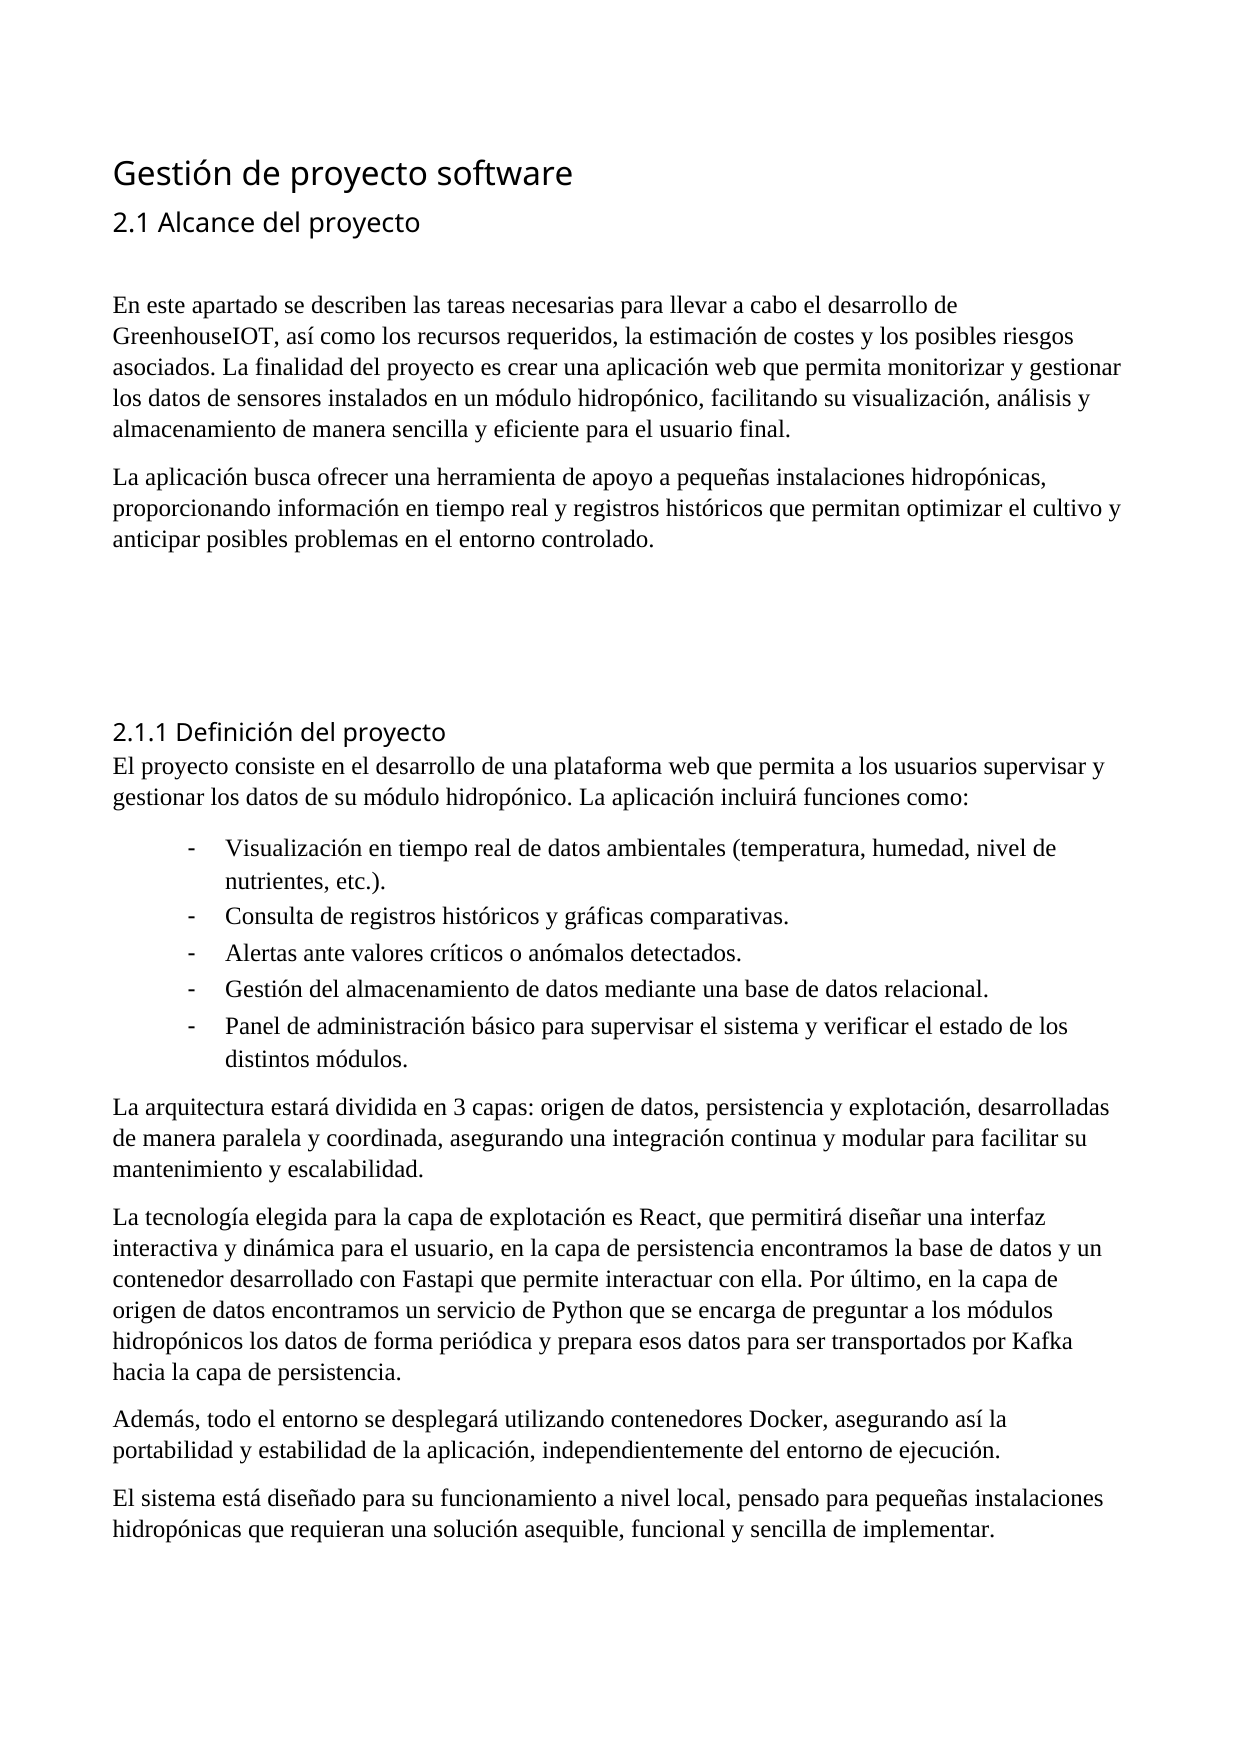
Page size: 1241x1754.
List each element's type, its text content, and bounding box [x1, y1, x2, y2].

text El proyecto consiste en el desarrollo de una plataforma web que permita a los usuarios supervisar y gestionar los datos de su módulo hidropónico. La aplicación incluirá funciones como: [112, 751, 1128, 811]
list Consulta de registros históricos y gráficas comparativas. [187, 897, 1128, 932]
subtitle Gestión de proyecto software [112, 150, 1128, 195]
text La tecnología elegida para la capa de explotación es React, que permitirá diseñar una interfaz interactiva y dinámica para el usuario, en la capa de persistencia encontramos la base de datos y un contenedor desarrollado con Fastapi que permite interactuar con ella. Por último, en la capa de origen de datos encontramos un servicio de Python que se encarga de preguntar a los módulos hidropónicos los datos de forma periódica y prepara esos datos para ser transportados por Kafka hacia la capa de persistencia. [112, 1202, 1128, 1386]
text El sistema está diseñado para su funcionamiento a nivel local, pensado para pequeñas instalaciones hidropónicas que requieran una solución asequible, funcional y sencilla de implementar. [112, 1483, 1128, 1543]
text La aplicación busca ofrecer una herramienta de apoyo a pequeñas instalaciones hidropónicas, proporcionando información en tiempo real y registros históricos que permitan optimizar el cultivo y anticipar posibles problemas en el entorno controlado. [112, 462, 1128, 552]
subtitle 2.1.1 Definición del proyecto [112, 714, 1128, 749]
list Alertas ante valores críticos o anómalos detectados. [187, 934, 1128, 968]
text Además, todo el entorno se desplegará utilizando contenedores Docker, asegurando así la portabilidad y estabilidad de la aplicación, independientemente del entorno de ejecución. [112, 1404, 1128, 1464]
text La arquitectura estará dividida en 3 capas: origen de datos, persistencia y explotación, desarrolladas de manera paralela y coordinada, asegurando una integración continua y modular para facilitar su mantenimiento y escalabilidad. [112, 1092, 1128, 1183]
text En este apartado se describen las tareas necesarias para llevar a cabo el desarrollo de GreenhouseIOT, así como los recursos requeridos, la estimación de costes y los posibles riesgos asociados. La finalidad del proyecto es crear una aplicación web que permita monitorizar y gestionar los datos de sensores instalados en un módulo hidropónico, facilitando su visualización, análisis y almacenamiento de manera sencilla y eficiente para el usuario final. [112, 290, 1128, 443]
list Panel de administración básico para supervisar el sistema y verificar el estado de los distintos módulos. [187, 1008, 1128, 1073]
list Gestión del almacenamiento de datos mediante una base de datos relacional. [187, 971, 1128, 1005]
subtitle 2.1 Alcance del proyecto [112, 203, 1128, 240]
list Visualización en tiempo real de datos ambientales (temperatura, humedad, nivel de nutrientes, etc.). [187, 830, 1128, 895]
